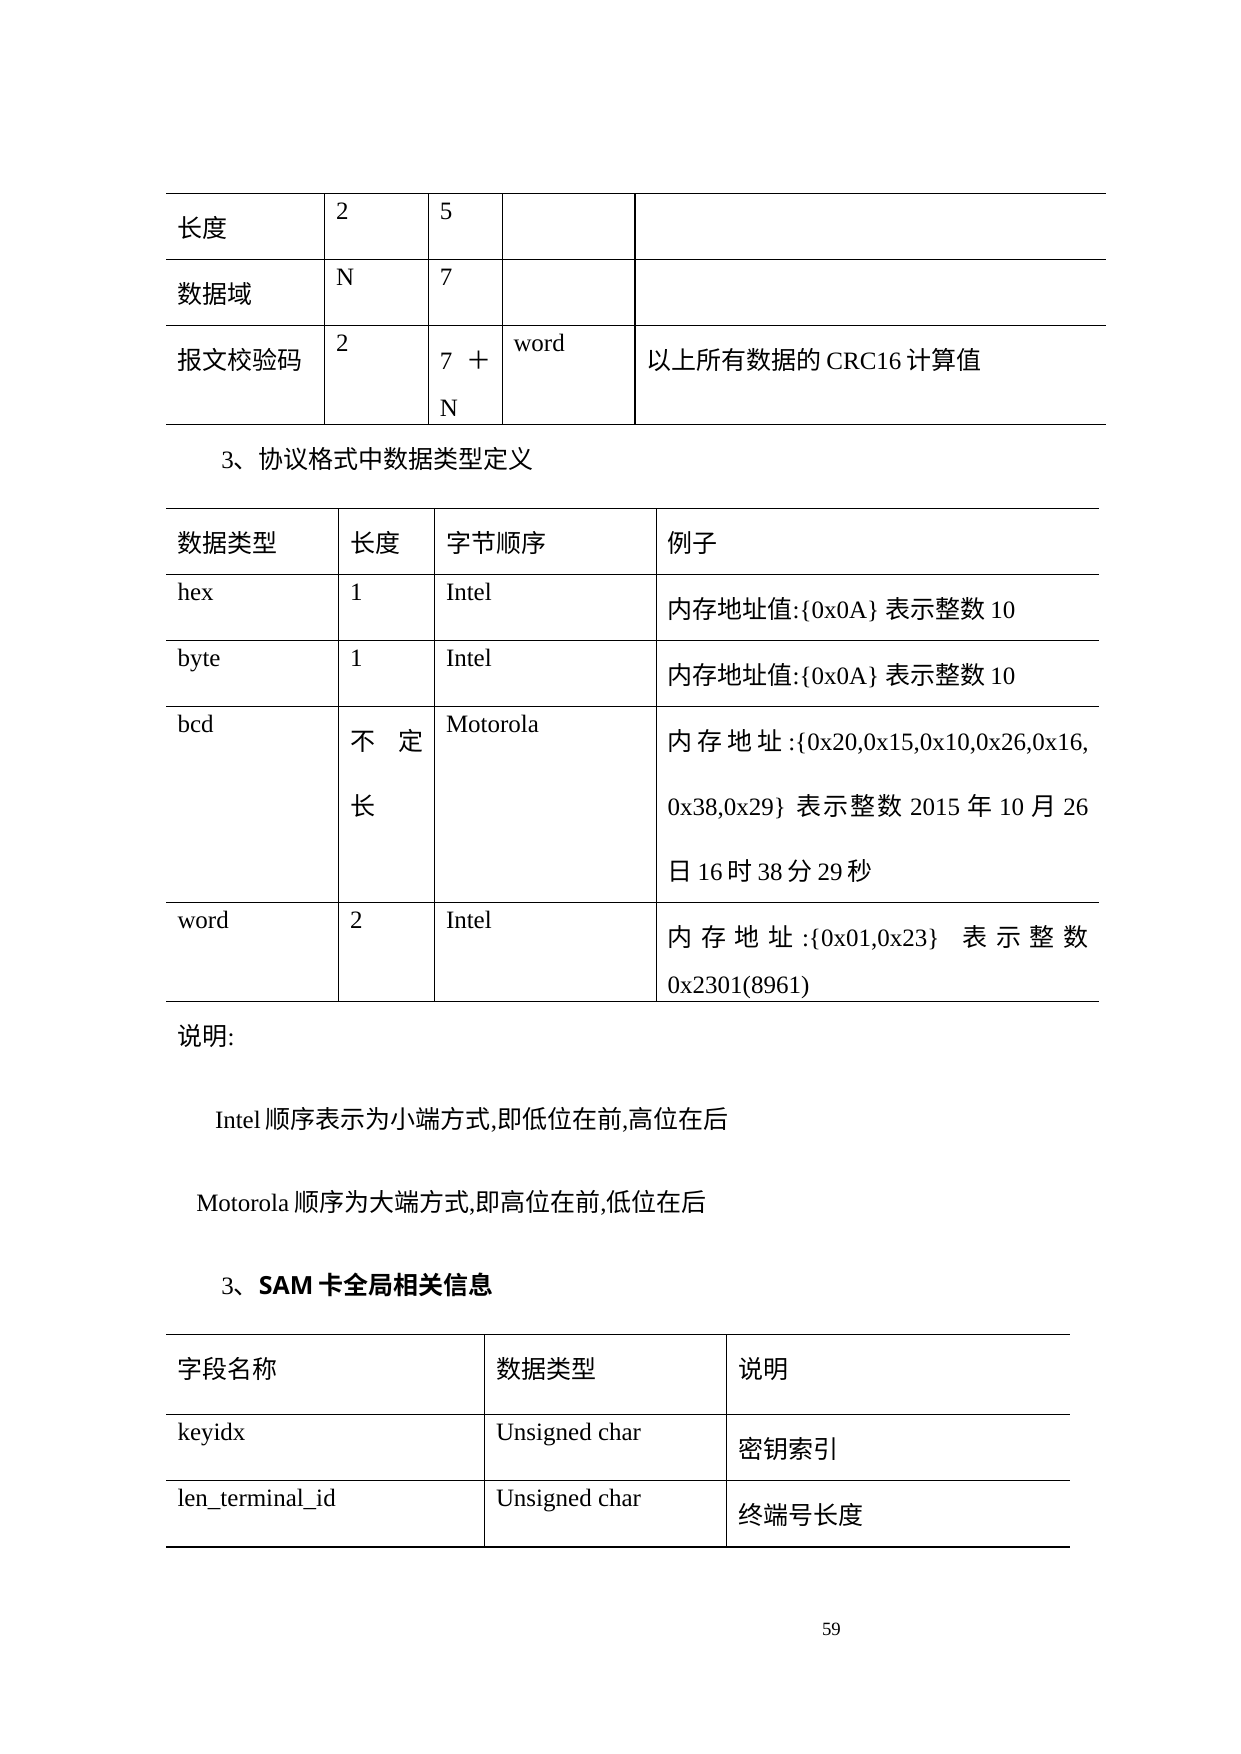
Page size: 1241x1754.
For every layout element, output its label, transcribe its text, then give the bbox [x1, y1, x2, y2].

table_cell 报文校验码 [166, 326, 324, 424]
table_cell 内存地址:{0x20,0x15,0x10,0x26,0x16, 0x38,0x29} 表示整数2015年10月26日16时38分29秒 [657, 707, 1099, 902]
table_cell [636, 260, 1106, 325]
table_header 字段名称 [166, 1335, 484, 1414]
table_cell 不定长 [339, 707, 434, 902]
table_cell 2 [325, 326, 428, 424]
table_cell word [166, 903, 338, 1001]
table_cell len_terminal_id [166, 1481, 484, 1546]
table_cell [503, 194, 634, 259]
table_cell 5 [429, 194, 502, 259]
table_header 例子 [657, 509, 1099, 574]
table_cell 2 [325, 194, 428, 259]
text 说明: [177, 1002, 1122, 1067]
table_cell 1 [339, 575, 434, 640]
table_cell [503, 260, 634, 325]
table_header 数据类型 [166, 509, 338, 574]
table_cell 7＋N [429, 326, 502, 424]
table_cell word [503, 326, 634, 424]
table_cell [636, 194, 1106, 259]
text Motorola顺序为大端方式,即高位在前,低位在后 [177, 1168, 1122, 1233]
table_cell 内存地址:{0x01,0x23} 表示整数0x2301(8961) [657, 903, 1099, 1001]
table_cell 数据域 [166, 260, 324, 325]
table_cell Intel [435, 575, 656, 640]
table_cell N [325, 260, 428, 325]
table_header 数据类型 [485, 1335, 726, 1414]
table_cell hex [166, 575, 338, 640]
text Intel顺序表示为小端方式,即低位在前,高位在后 [177, 1085, 1122, 1150]
text 3、协议格式中数据类型定义 [177, 425, 1122, 490]
text 3、SAM卡全局相关信息 [177, 1251, 1122, 1316]
table_header 字节顺序 [435, 509, 656, 574]
table_cell 终端号长度 [727, 1481, 1070, 1546]
table_cell Intel [435, 641, 656, 706]
table_cell 内存地址值:{0x0A} 表示整数10 [657, 641, 1099, 706]
table_cell Unsigned char [485, 1415, 726, 1480]
table_cell 以上所有数据的CRC16计算值 [636, 326, 1106, 424]
table_cell byte [166, 641, 338, 706]
table_cell 2 [339, 903, 434, 1001]
table_cell keyidx [166, 1415, 484, 1480]
table_cell 密钥索引 [727, 1415, 1070, 1480]
table_cell 1 [339, 641, 434, 706]
table_cell Unsigned char [485, 1481, 726, 1546]
table_header 长度 [339, 509, 434, 574]
table_header 说明 [727, 1335, 1070, 1414]
table_cell bcd [166, 707, 338, 902]
table_cell 长度 [166, 194, 324, 259]
table_cell 内存地址值:{0x0A} 表示整数10 [657, 575, 1099, 640]
table_cell Motorola [435, 707, 656, 902]
table_cell Intel [435, 903, 656, 1001]
table_cell 7 [429, 260, 502, 325]
